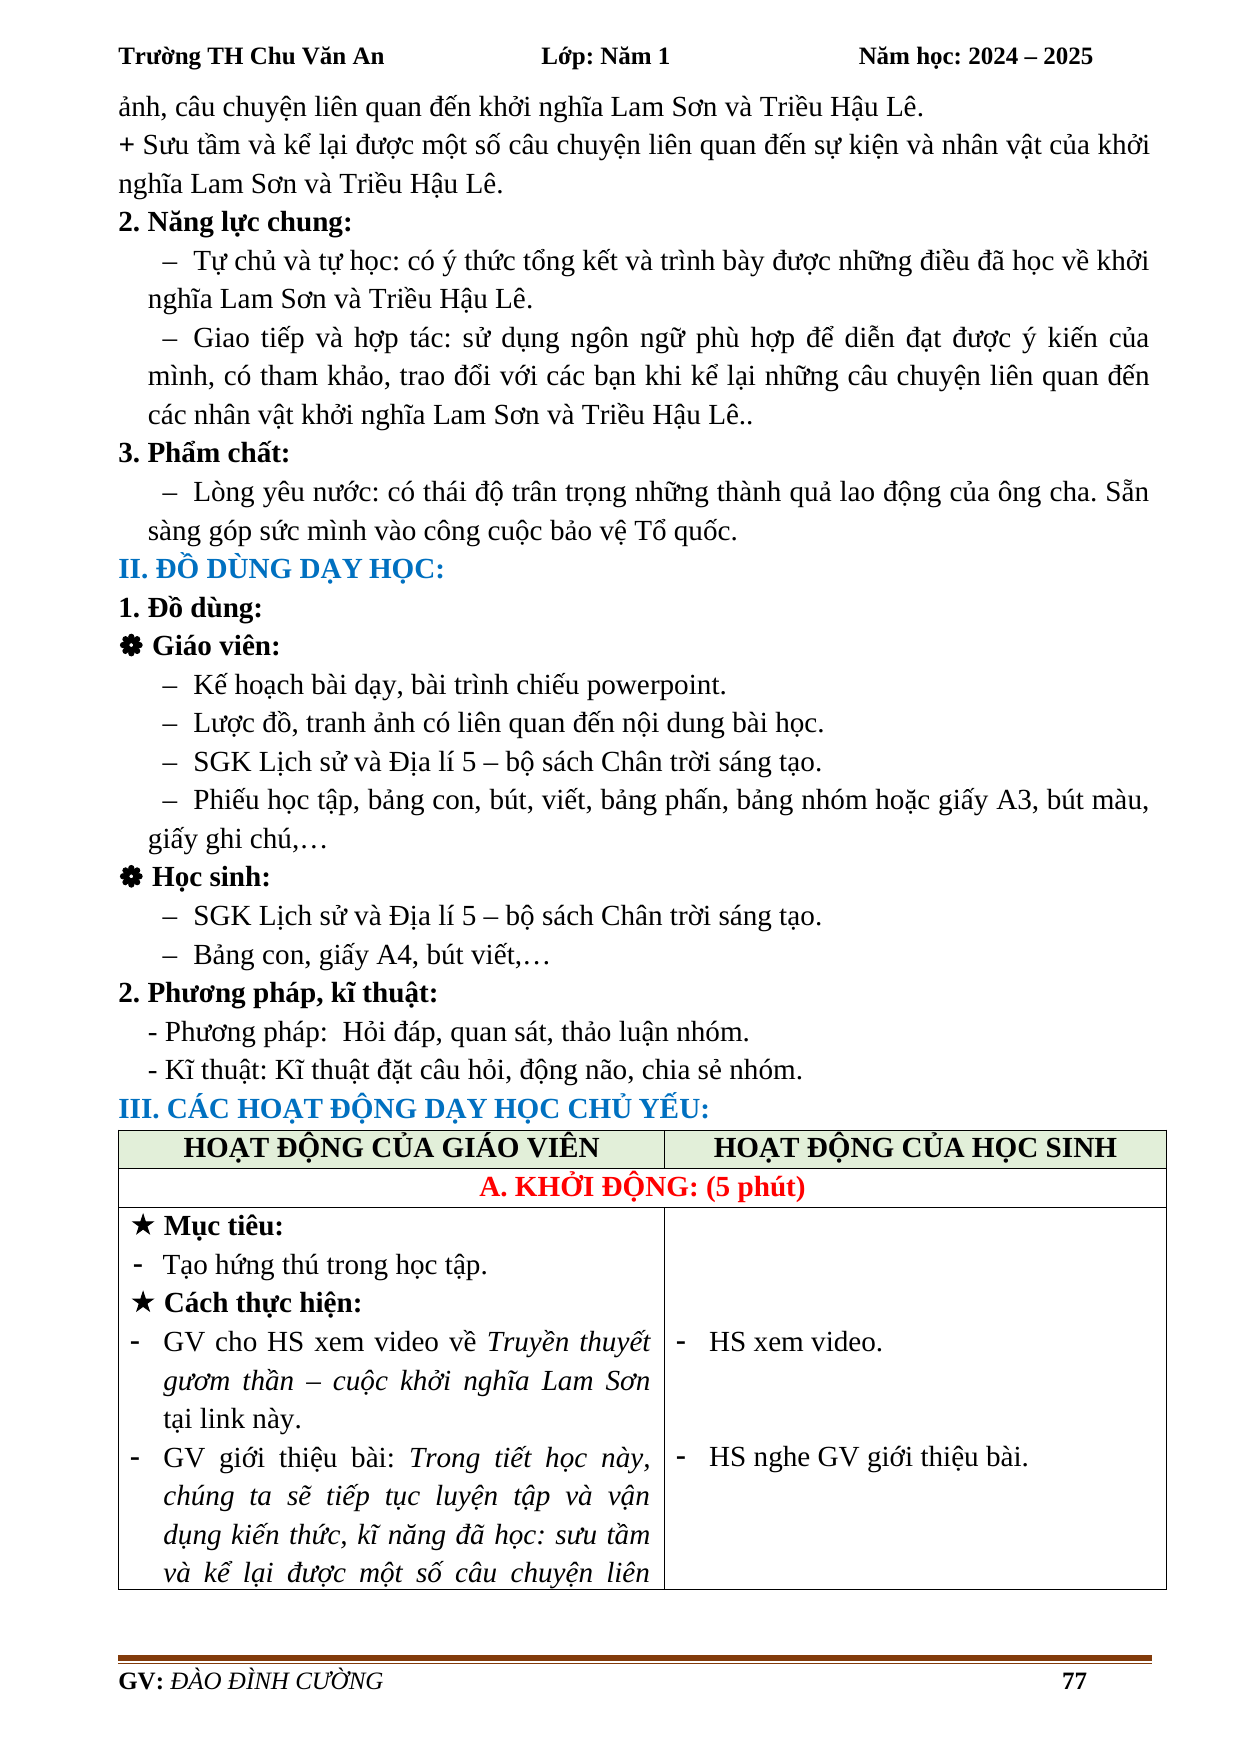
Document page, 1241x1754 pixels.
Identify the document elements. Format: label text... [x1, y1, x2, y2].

text – Tự chủ và tự học: có ý thức tổng kết và trình bày được những điều đã học về khởi nghĩa Lam Sơn và Triều Hậu Lê. [148, 243, 1152, 315]
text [118, 89, 1152, 122]
text - Phương pháp: Hỏi đáp, quan sát, thảo luận nhóm. [148, 1014, 1152, 1047]
text 2. Năng lực chung: [118, 204, 1152, 238]
table_header HOẠT ĐỘNG CỦA HỌC SINH [665, 1131, 1166, 1168]
text – Giao tiếp và hợp tác: sử dụng ngôn ngữ phù hợp để diễn đạt được ý kiến của mình, có tham khảo, trao đổi với các bạn khi kể lại những câu chuyện liên quan đến các nhân vật khởi nghĩa Lam Sơn và Triều Hậu Lê.. [148, 320, 1152, 431]
text – SGK Lịch sử và Địa lí 5 – bộ sách Chân trời sáng tạo. [148, 898, 1152, 932]
text - Kĩ thuật: Kĩ thuật đặt câu hỏi, động não, chia sẻ nhóm. [148, 1052, 1152, 1086]
text Học sinh: [118, 859, 1152, 893]
text – Phiếu học tập, bảng con, bút, viết, bảng phấn, bảng nhóm hoặc giấy A3, bút màu, giấy ghi chú,… [148, 782, 1152, 854]
text – SGK Lịch sử và Địa lí 5 – bộ sách Chân trời sáng tạo. [148, 744, 1152, 777]
text – Bảng con, giấy A4, bút viết,… [148, 937, 1152, 970]
text – Lòng yêu nước: có thái độ trân trọng những thành quả lao động của ông cha. Sẵn sàng góp sức mình vào công cuộc bảo vệ Tổ quốc. [148, 474, 1152, 546]
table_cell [119, 1208, 664, 1589]
text – Kế hoạch bài dạy, bài trình chiếu powerpoint. [148, 667, 1152, 700]
text II. ĐỒ DÙNG DẠY HỌC: [118, 551, 1152, 585]
text Giáo viên: [118, 628, 1152, 662]
text 3. Phẩm chất: [118, 436, 1152, 469]
text 2. Phương pháp, kĩ thuật: [118, 975, 1152, 1009]
text III. CÁC HOẠT ĐỘNG DẠY HỌC CHỦ YẾU: [118, 1091, 1152, 1124]
text – Lược đồ, tranh ảnh có liên quan đến nội dung bài học. [148, 705, 1152, 739]
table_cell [665, 1208, 1166, 1589]
table_cell A. KHỞI ĐỘNG: (5 phút) [119, 1169, 1166, 1207]
text 1. Đồ dùng: [118, 590, 1152, 623]
text + Sưu tầm và kể lại được một số câu chuyện liên quan đến sự kiện và nhân vật của khởi nghĩa Lam Sơn và Triều Hậu Lê. [118, 127, 1152, 199]
table_header HOẠT ĐỘNG CỦA GIÁO VIÊN [119, 1131, 664, 1168]
